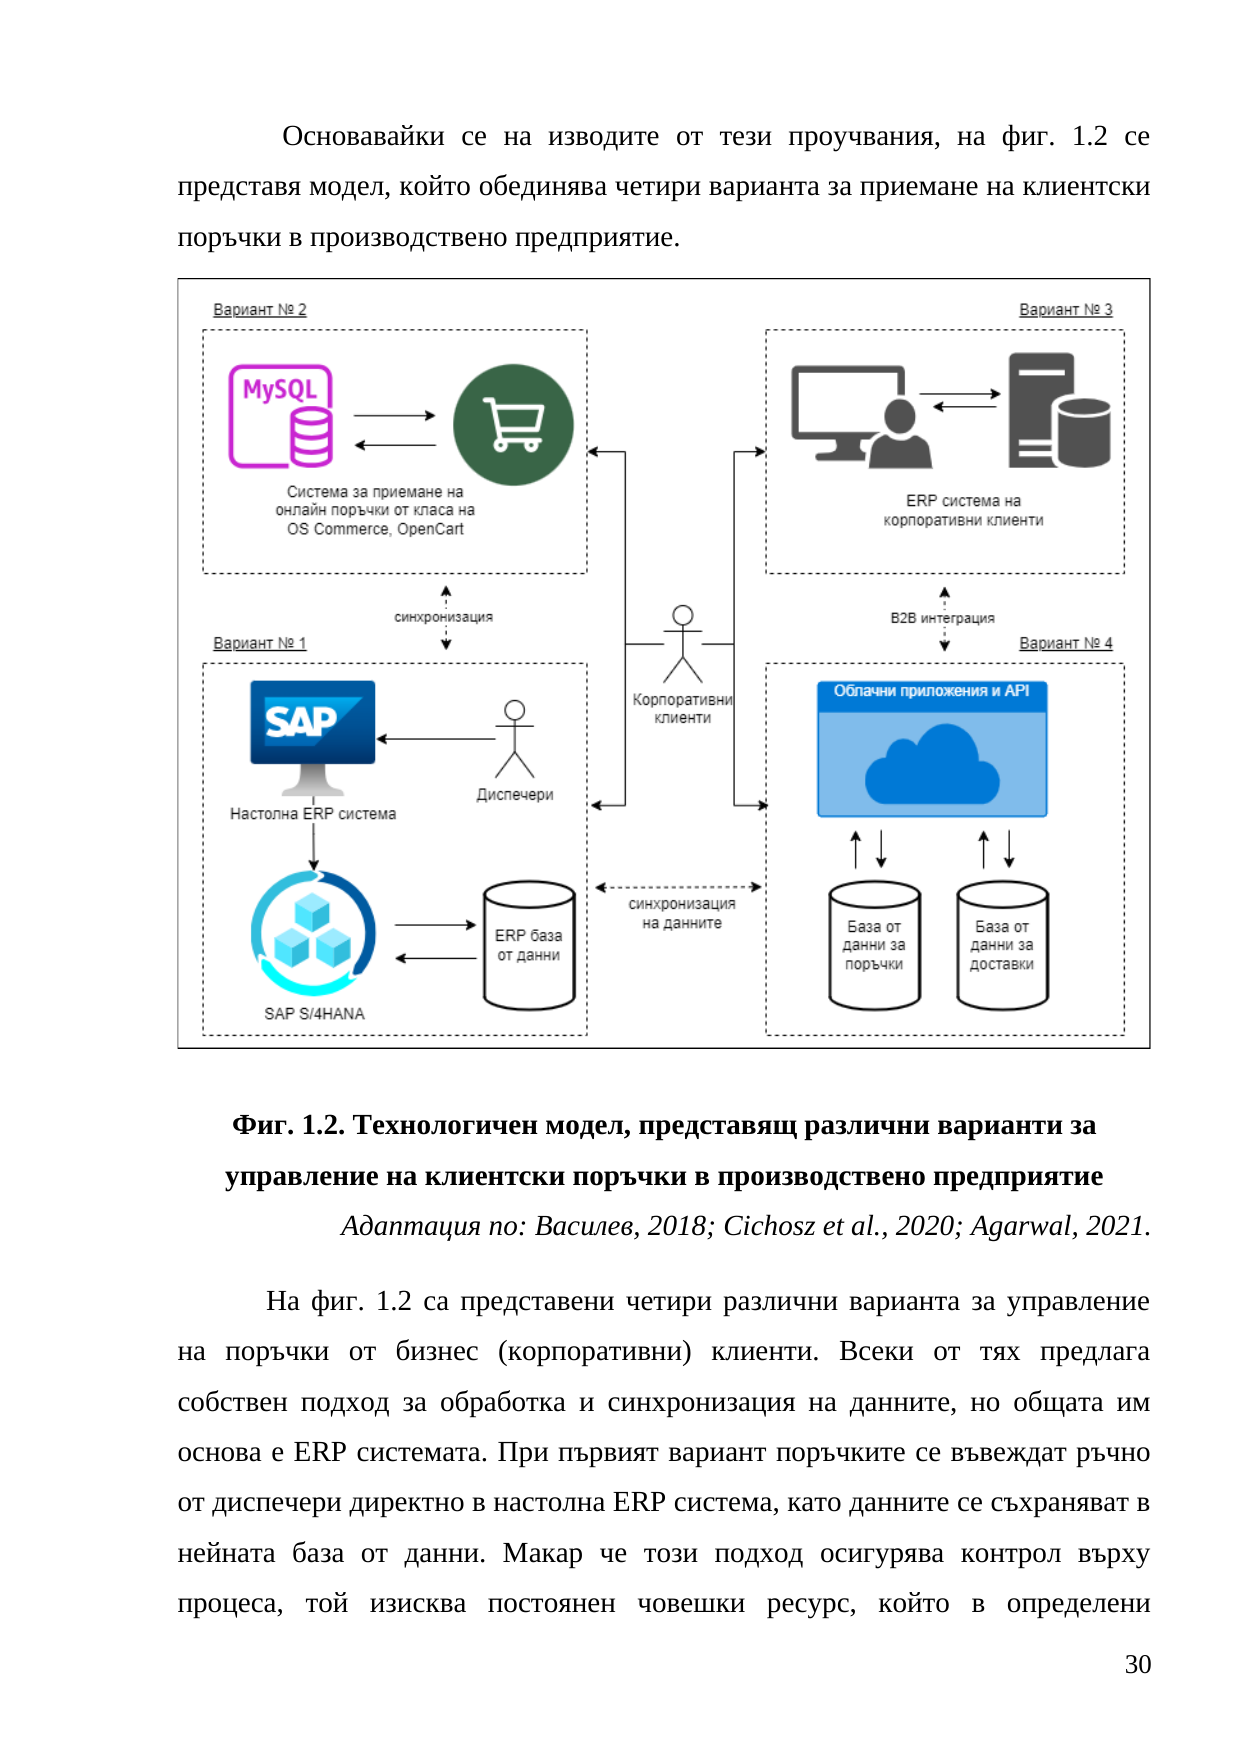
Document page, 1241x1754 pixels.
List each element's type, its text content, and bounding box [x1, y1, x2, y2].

picture [177, 278, 1152, 1049]
title Адаптация по: Василев, 2018; Cichosz et al., 2020; Agarwal, 2021. [177, 1208, 1152, 1241]
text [177, 1283, 1152, 1619]
text Основавайки се на изводите от тези проучвания, на фиг. 1.2 се представя модел, който обединява четири варианта за приемане на клиентски поръчки в производствено предприятие. [177, 118, 1152, 252]
title Фиг. 1.2. Технологичен модел, представящ различни варианти за управление на клиентски поръчки в производствено предприятие [177, 1049, 1152, 1191]
